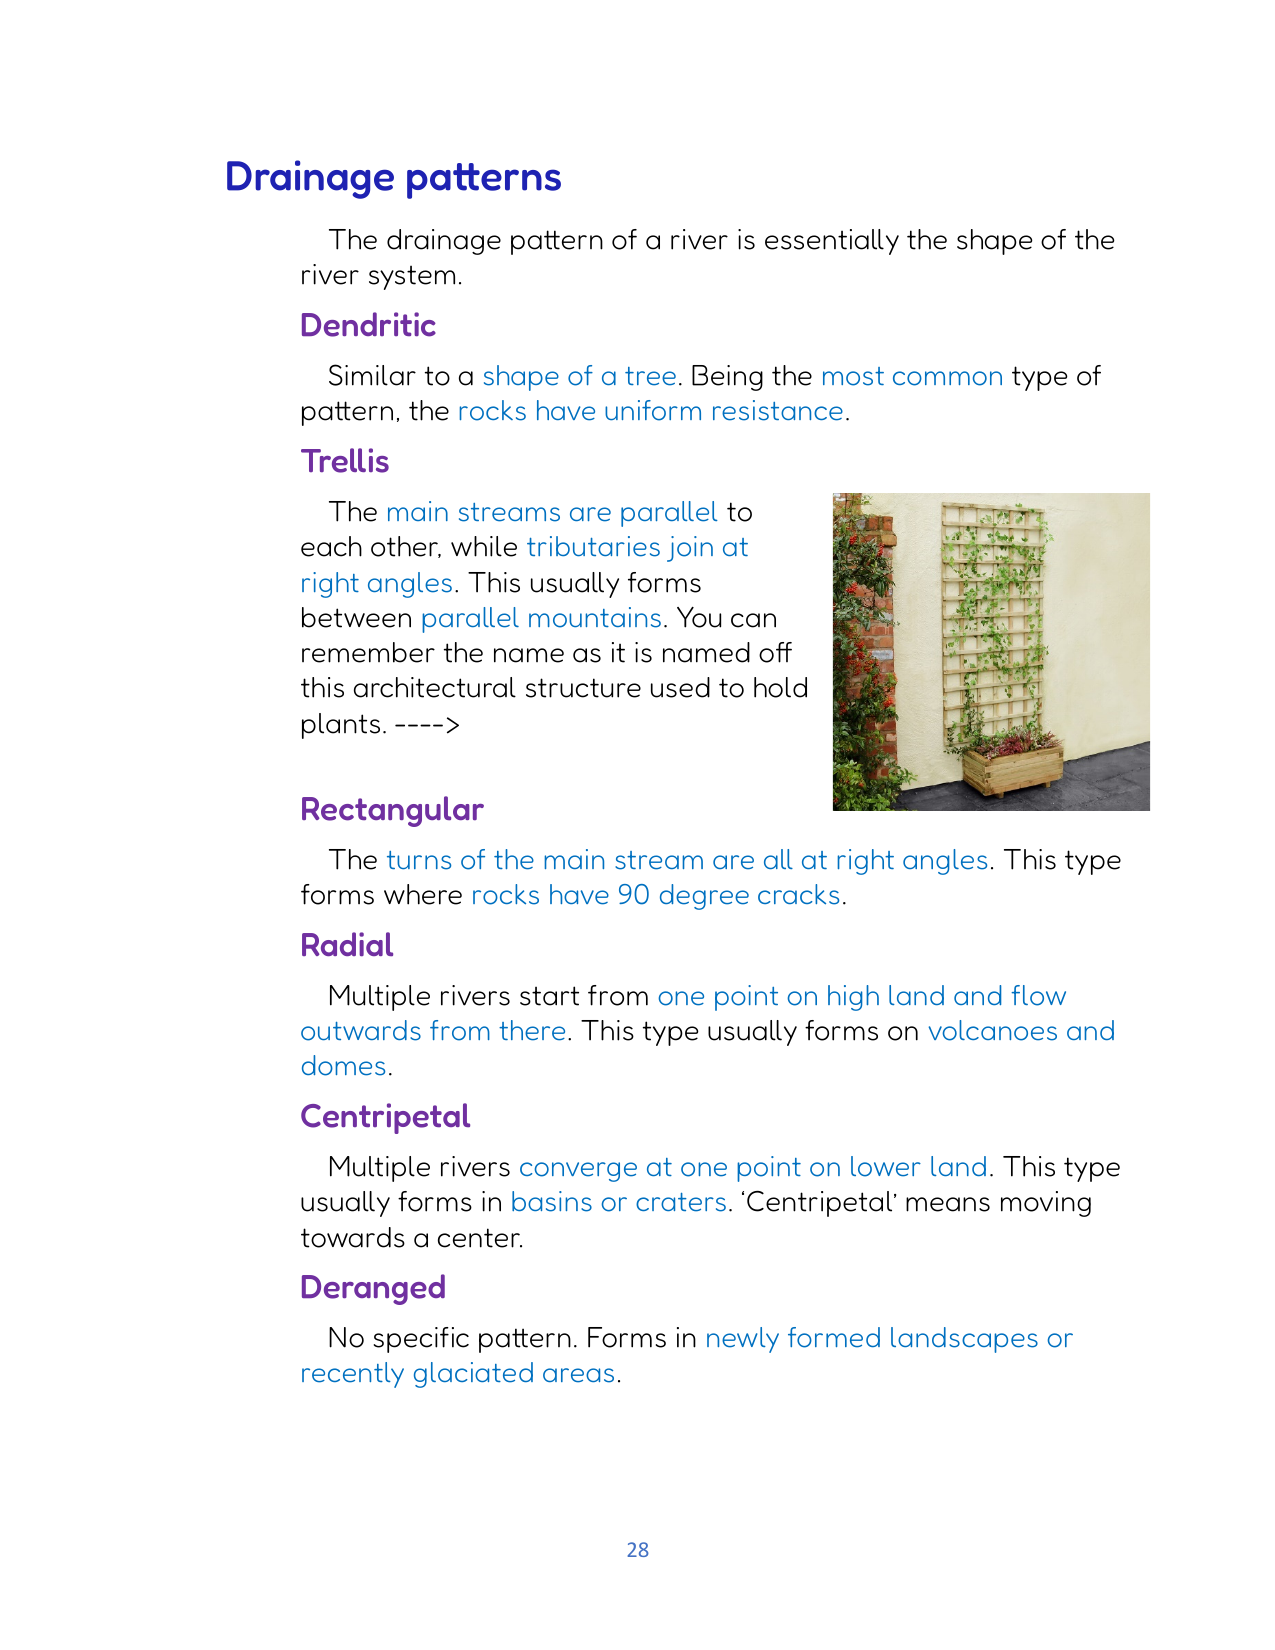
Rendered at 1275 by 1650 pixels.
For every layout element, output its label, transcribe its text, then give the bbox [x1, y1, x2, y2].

text The drainage pattern of a river is essentially the shape of the river system. [300, 221, 1125, 292]
text The main streams are parallel to each other, while tributaries join at right angles. This usually forms between parallel mountains. You can remember the name as it is named off this architectural structure used to hold plants. ----> [300, 493, 832, 740]
picture [832, 493, 1150, 811]
subtitle Trellis [300, 440, 1125, 480]
subtitle Dendritic [300, 304, 1125, 344]
subtitle Deranged [300, 1266, 1125, 1307]
text Multiple rivers start from one point on high land and flow outwards from there. This type usually forms on volcanoes and domes. [300, 977, 1125, 1083]
subtitle Centripetal [300, 1095, 1125, 1135]
subtitle Drainage patterns [225, 150, 1125, 200]
text The turns of the main stream are all at right angles. This type forms where rocks have 90 degree cracks. [300, 841, 1125, 911]
text No specific pattern. Forms in newly formed landscapes or recently glaciated areas. [300, 1319, 1125, 1390]
subtitle Radial [300, 924, 1125, 964]
text Similar to a shape of a tree. Being the most common type of pattern, the rocks have uniform resistance. [300, 357, 1125, 428]
text Multiple rivers converge at one point on lower land. This type usually forms in basins or craters. ‘Centripetal’ means moving towards a center. [300, 1148, 1125, 1254]
subtitle Rectangular [300, 788, 1125, 828]
